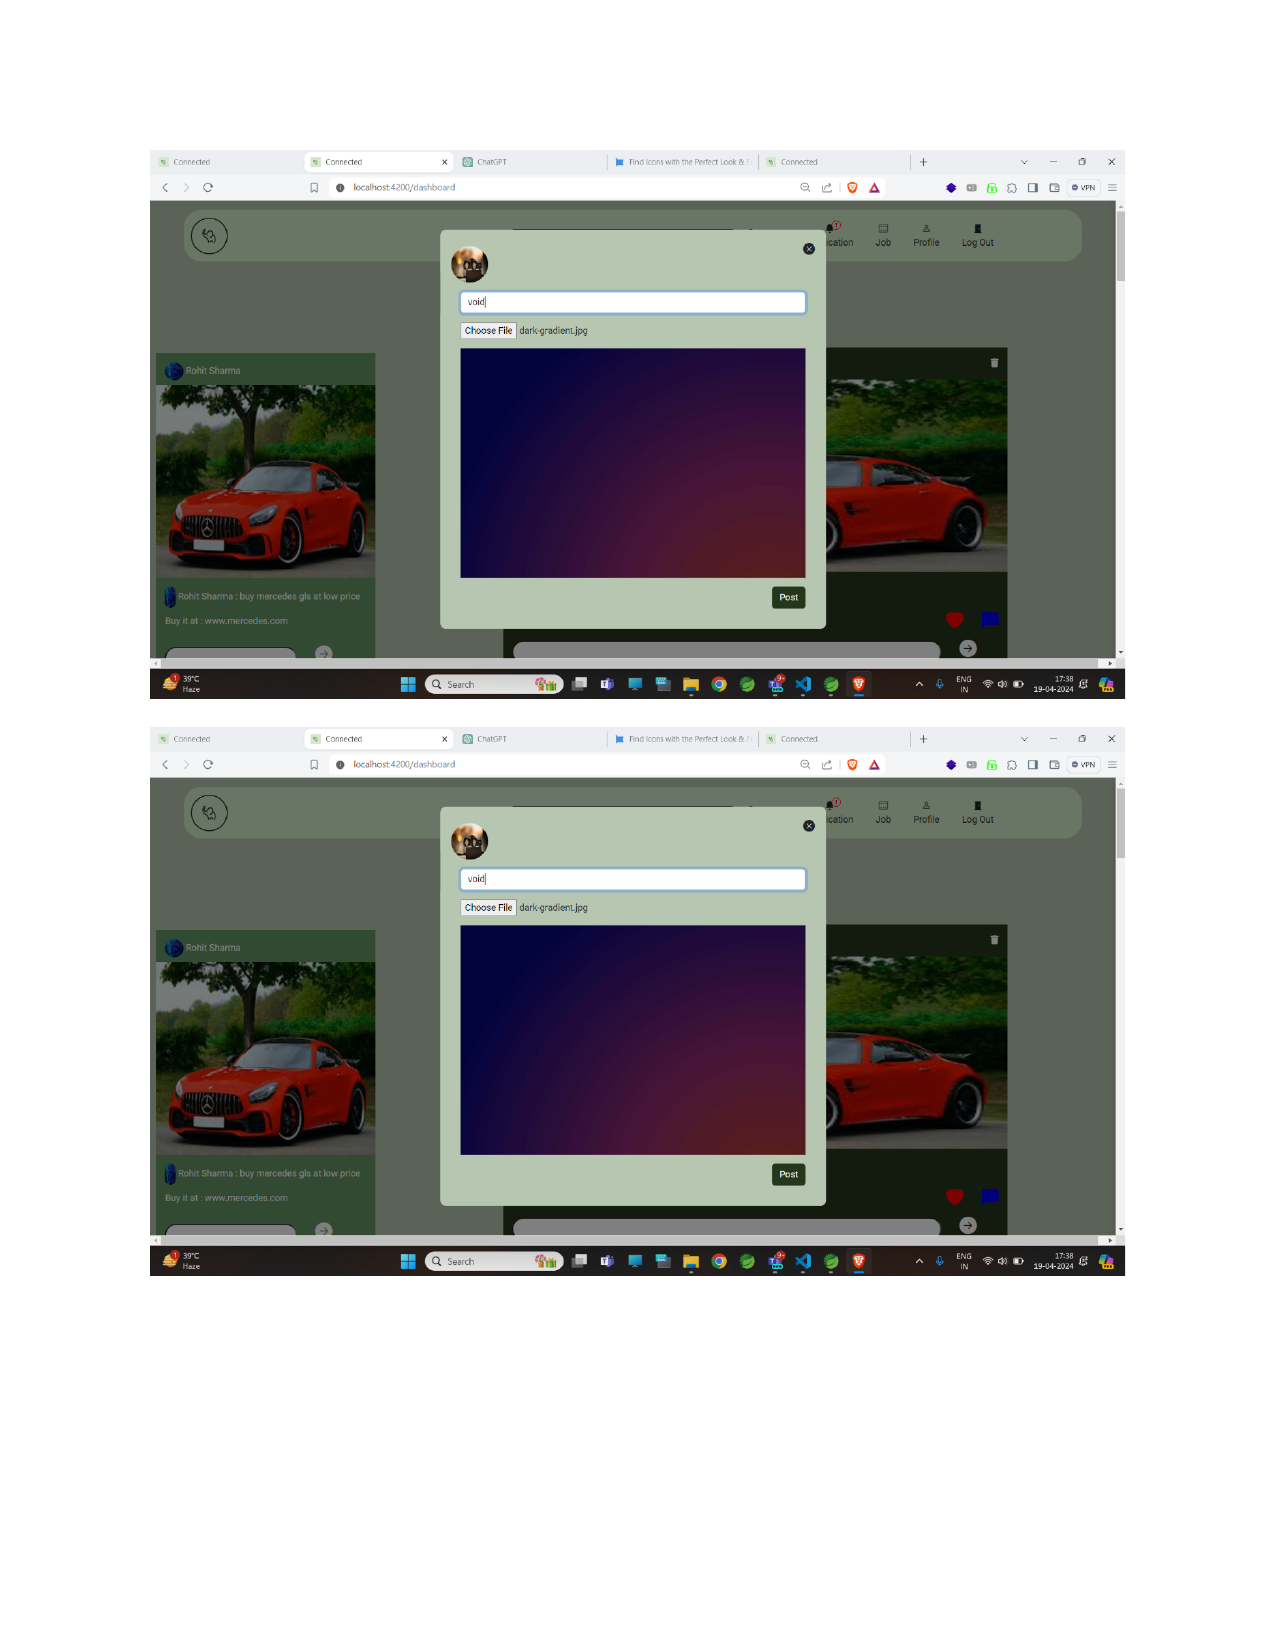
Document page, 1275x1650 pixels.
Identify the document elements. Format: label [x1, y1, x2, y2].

picture [150, 727, 1125, 1276]
picture [150, 150, 1125, 699]
